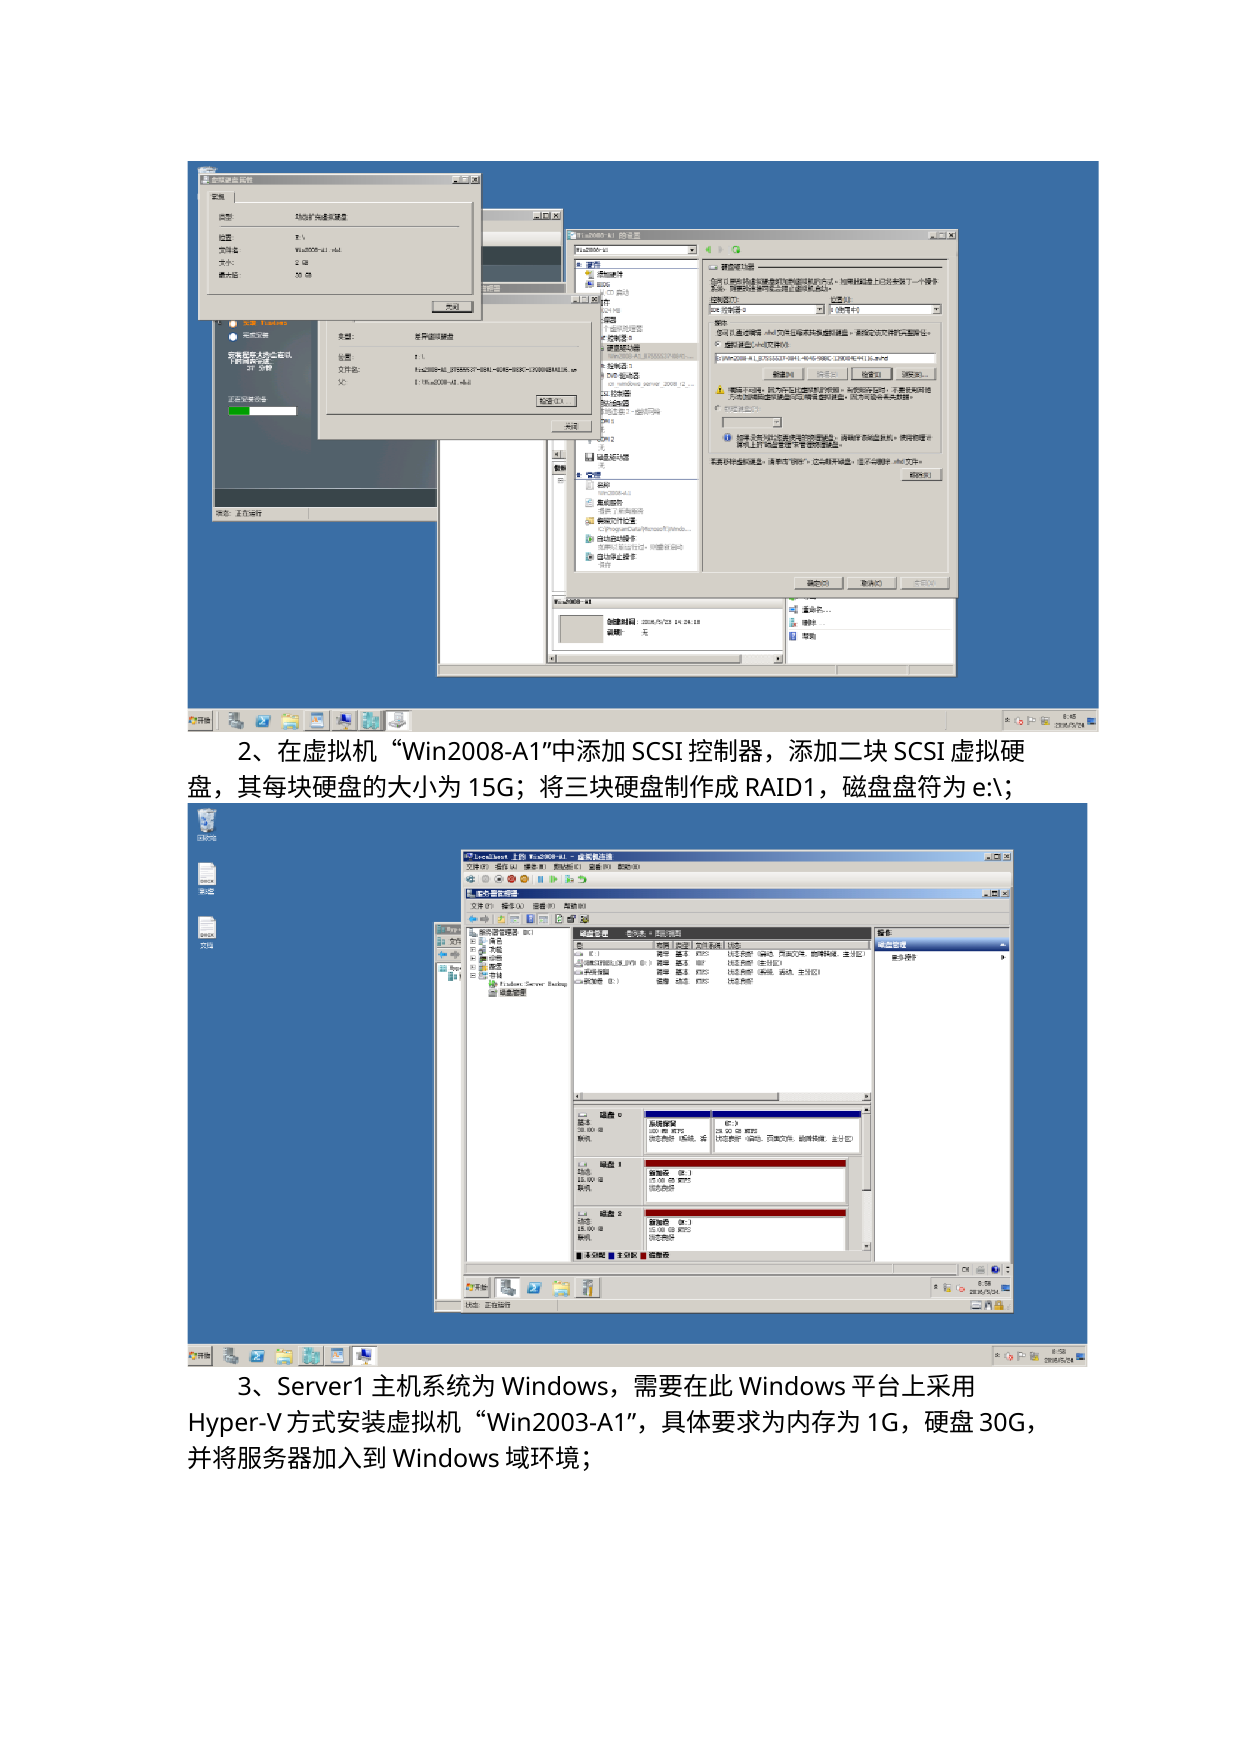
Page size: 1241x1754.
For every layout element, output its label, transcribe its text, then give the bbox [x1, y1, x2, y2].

list 在虚拟机“Win2008-A1”中添加SCSI控制器，添加二块SCSI虚拟硬盘，其每块硬盘的大小为15G；将三块硬盘制作成RAID1，磁盘盘符为e:\； [187, 732, 1053, 803]
list Server1主机系统为Windows，需要在此Windows平台上采用Hyper-V方式安装虚拟机“Win2003-A1”，具体要求为内存为1G，硬盘30G，并将服务器加入到Windows域环境； [187, 1367, 1053, 1475]
